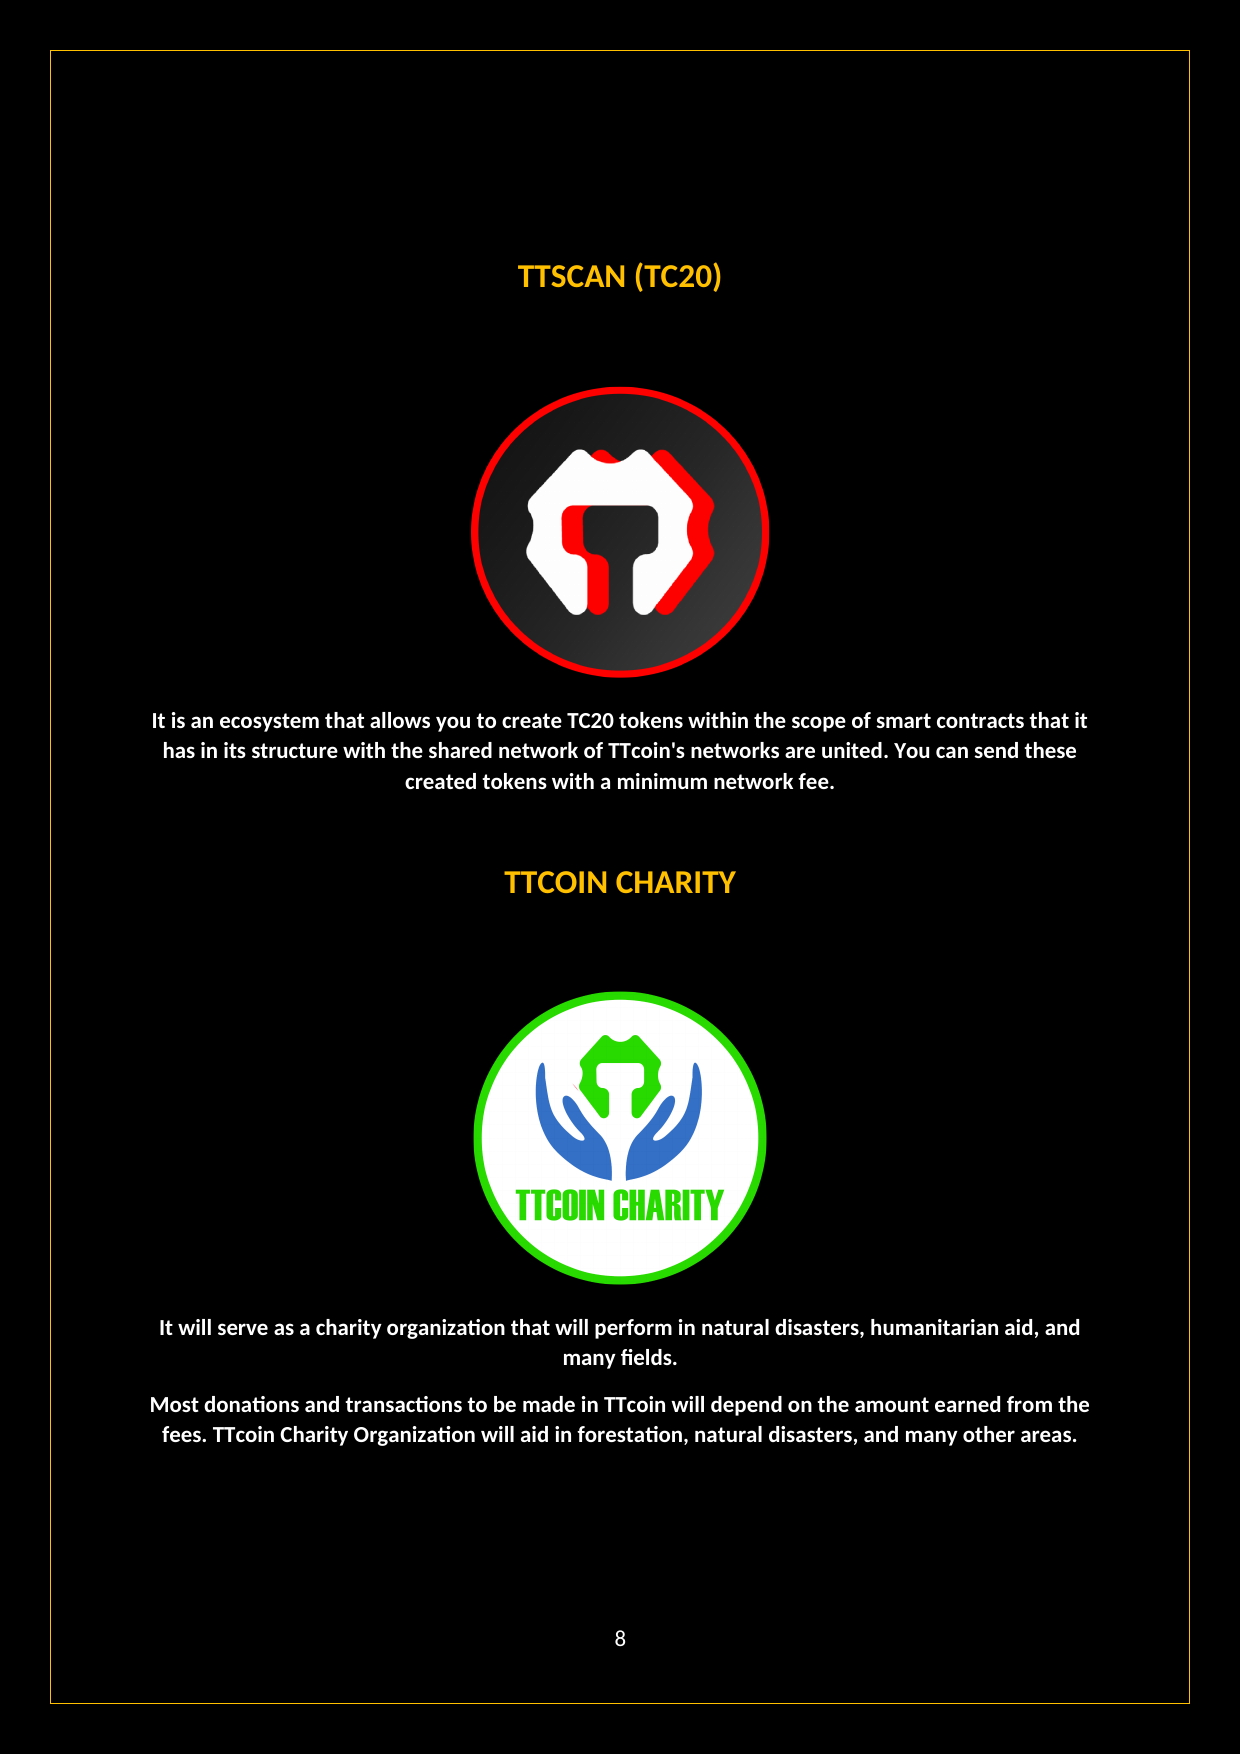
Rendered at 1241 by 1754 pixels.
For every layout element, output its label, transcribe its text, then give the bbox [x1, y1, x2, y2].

picture [463, 981, 777, 1295]
text It is an ecosystem that allows you to create TC20 tokens within the scope of smart contracts that it has in its structure with the shared network of TTcoin's networks are united. You can send these created tokens with a minimum network fee. [147, 706, 1093, 795]
text Most donations and transactions to be made in TTcoin will depend on the amount earned from the fees. TTcoin Charity Organization will aid in forestation, natural disasters, and many other areas. [147, 1390, 1093, 1449]
text It will serve as a charity organization that will perform in natural disasters, humanitarian aid, and many fields. [147, 1313, 1093, 1372]
picture [463, 376, 777, 688]
text TTCOIN CHARITY [147, 861, 1093, 901]
text TTSCAN (TC20) [147, 255, 1093, 296]
